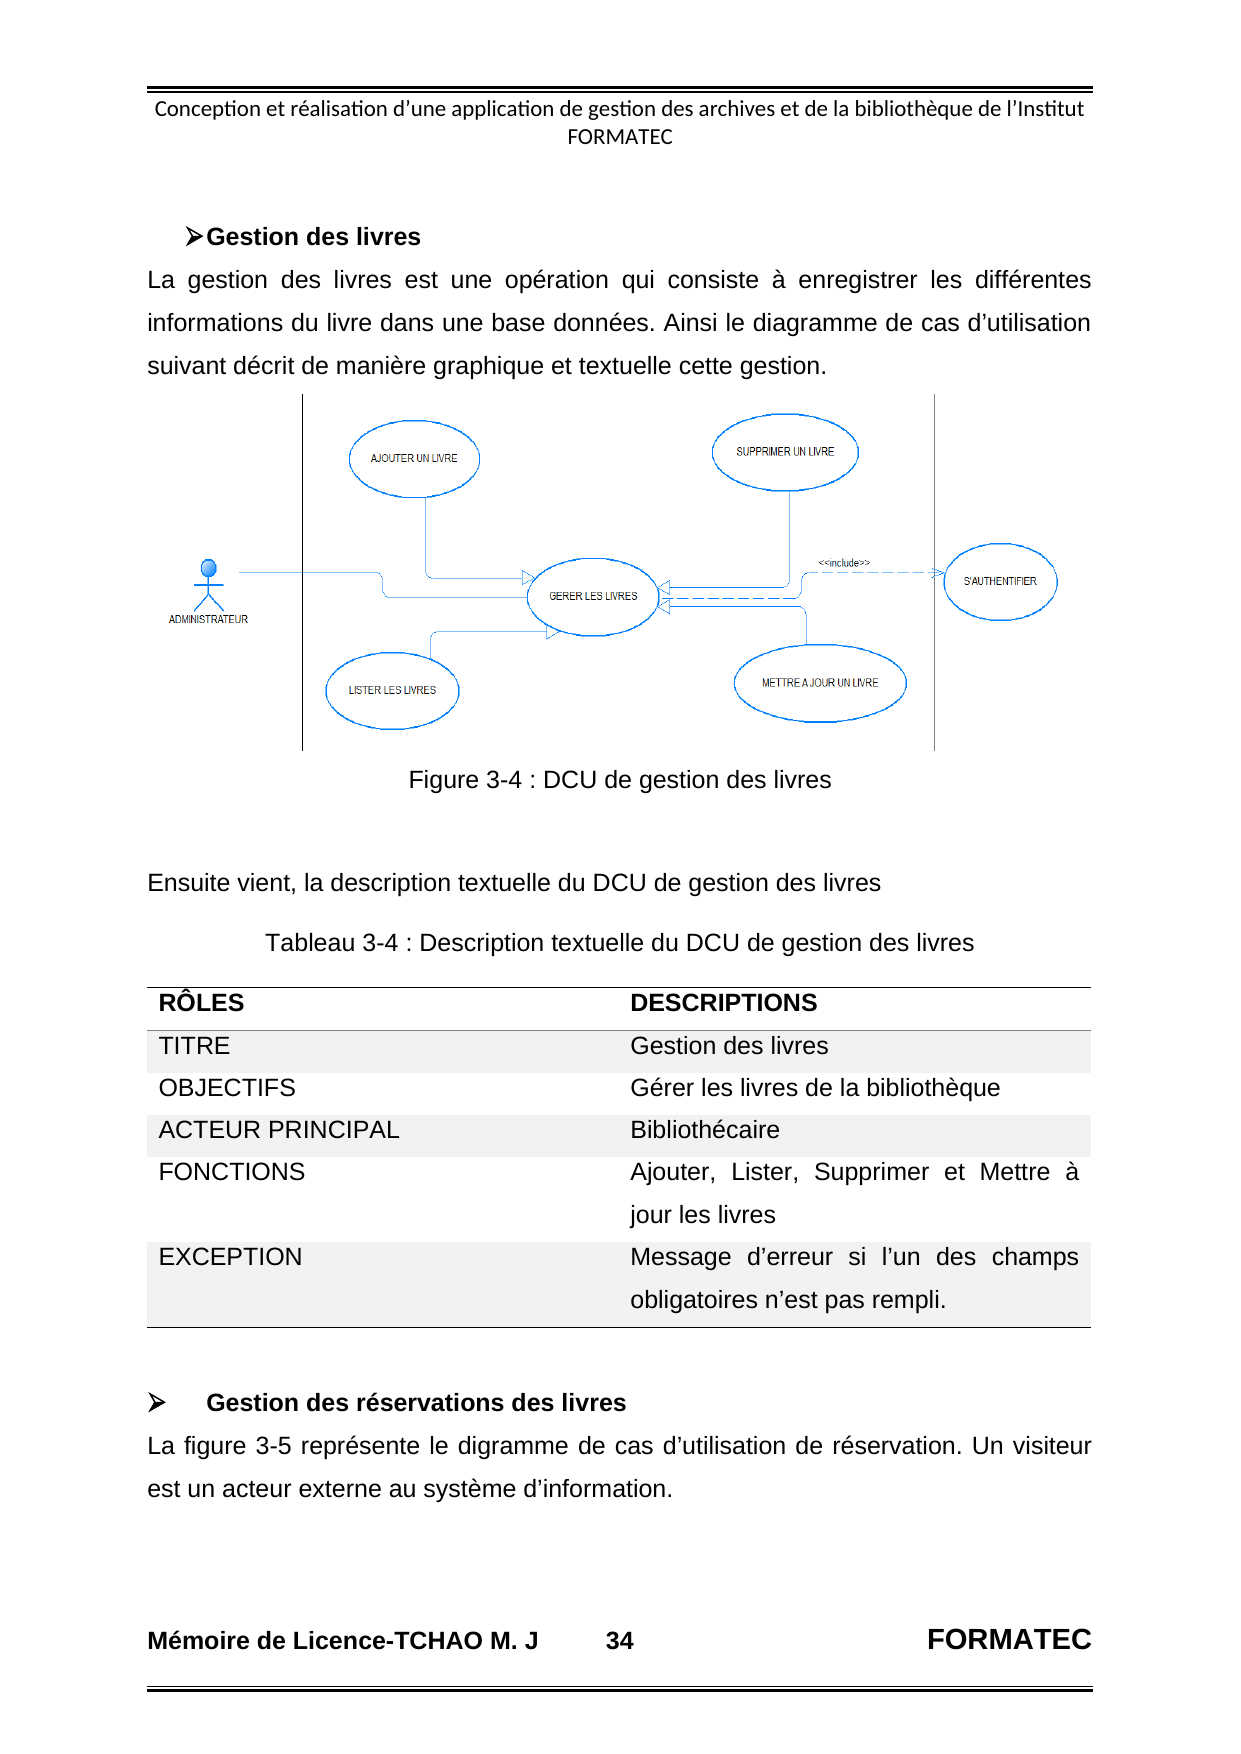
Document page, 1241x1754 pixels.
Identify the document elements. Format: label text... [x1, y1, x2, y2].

table_header Rôles [147, 988, 619, 1030]
table_cell Gérer les livres de la bibliothèque [619, 1073, 1091, 1115]
table_cell Titre [147, 1031, 619, 1073]
table_cell Ajouter, Lister, Supprimer et Mettre à jour les livres [619, 1157, 1091, 1242]
picture [161, 394, 1065, 751]
table_cell Message d’erreur si l’un des champs obligatoires n’est pas rempli. [619, 1242, 1091, 1327]
list La gestion des livres est une opération qui consiste à enregistrer les différentes informations du livre dans une base données. Ainsi le diagramme de cas d’utilisation suivant décrit de manière graphique et textuelle cette gestion. [147, 265, 1093, 380]
list Gestion des livres [184, 222, 1093, 251]
table_cell Fonctions [147, 1157, 619, 1242]
table_header Descriptions [619, 988, 1091, 1030]
list La figure 3-5 représente le digramme de cas d’utilisation de réservation. Un visiteur est un acteur externe au système d’information. [147, 1431, 1093, 1503]
list Gestion des réservations des livres [147, 1388, 1093, 1417]
text Tableau 3-4 : Description textuelle du DCU de gestion des livres [147, 927, 1093, 956]
text Ensuite vient, la description textuelle du DCU de gestion des livres [147, 868, 1093, 896]
table_cell Bibliothécaire [619, 1115, 1091, 1157]
table_cell Acteur principal [147, 1115, 619, 1157]
table_cell Gestion des livres [619, 1031, 1091, 1073]
table_cell Objectifs [147, 1073, 619, 1115]
table_cell Exception [147, 1242, 619, 1327]
